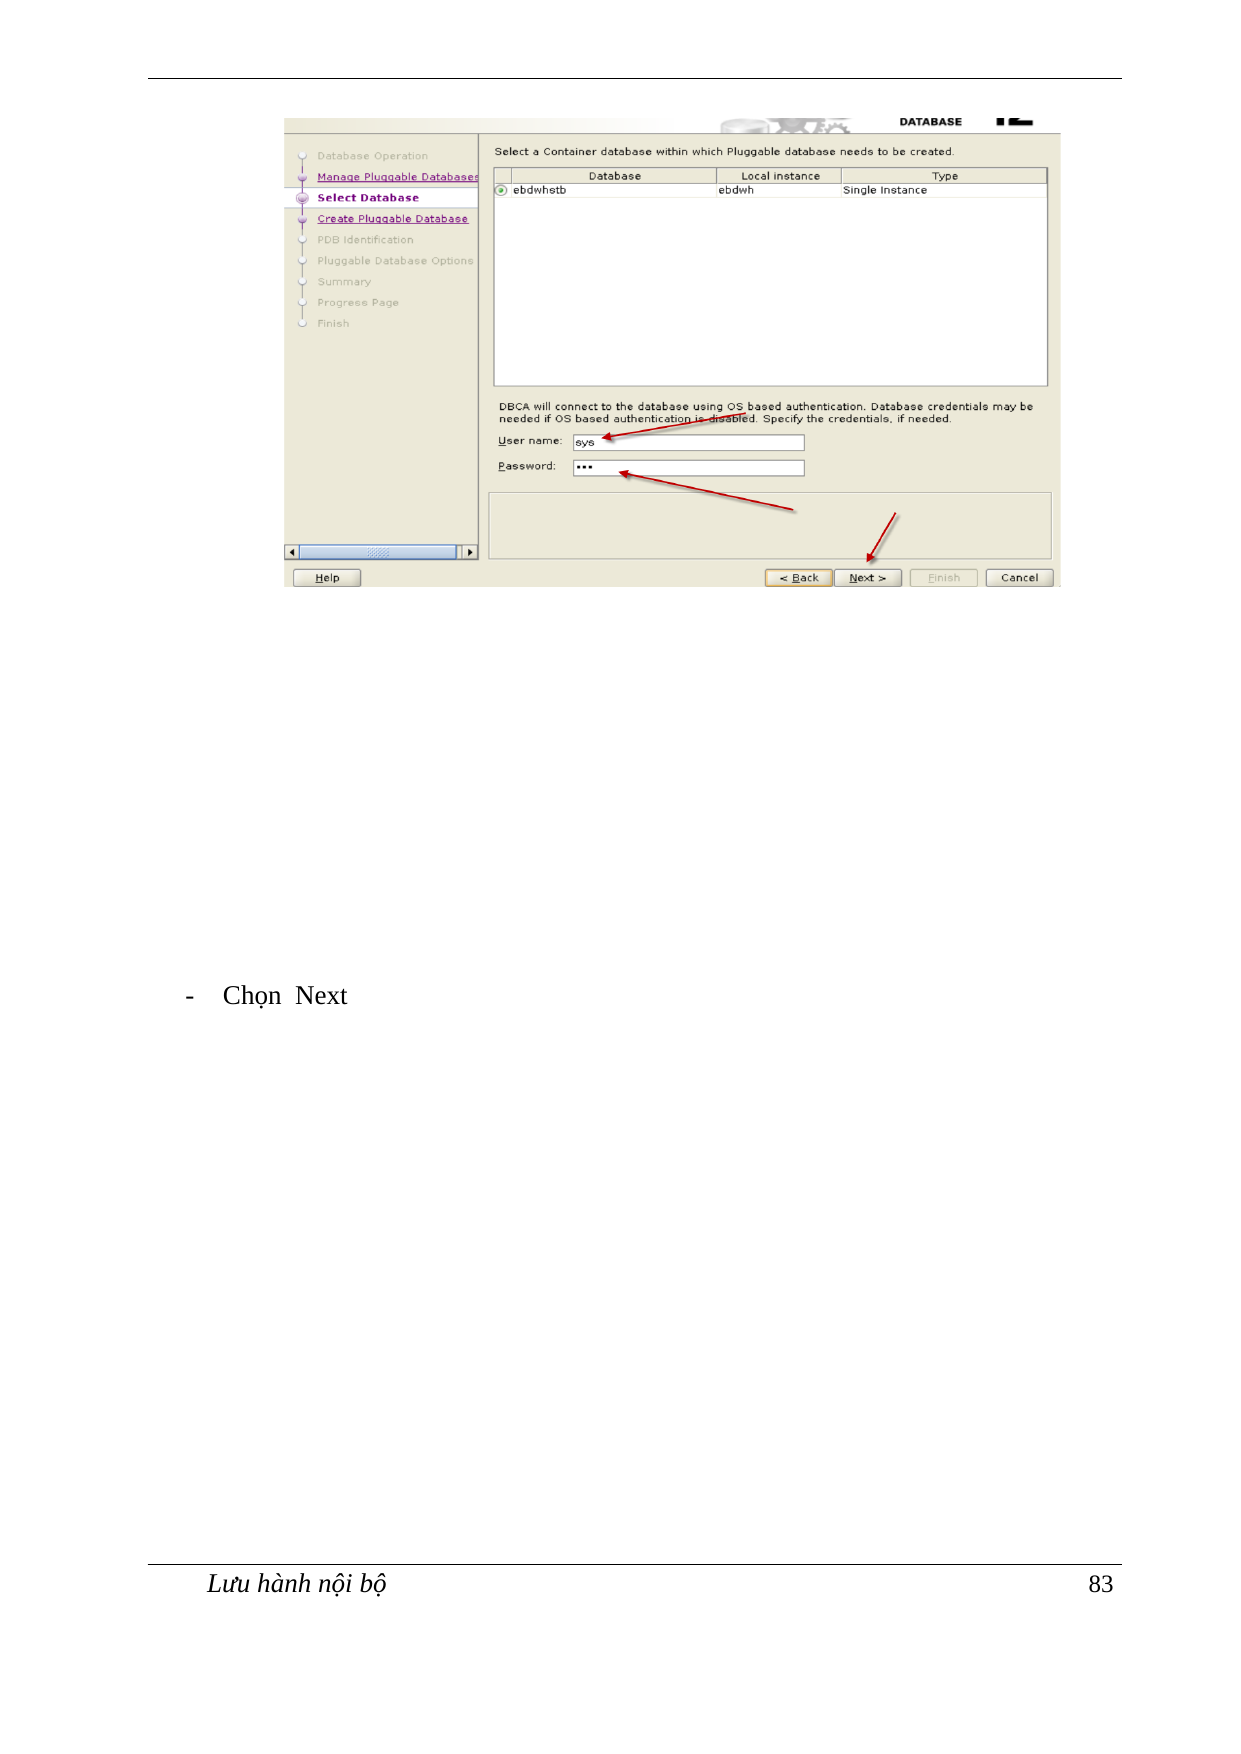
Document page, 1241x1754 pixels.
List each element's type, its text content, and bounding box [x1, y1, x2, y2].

list Chọn Next [185, 979, 1122, 1010]
picture [284, 118, 1061, 587]
